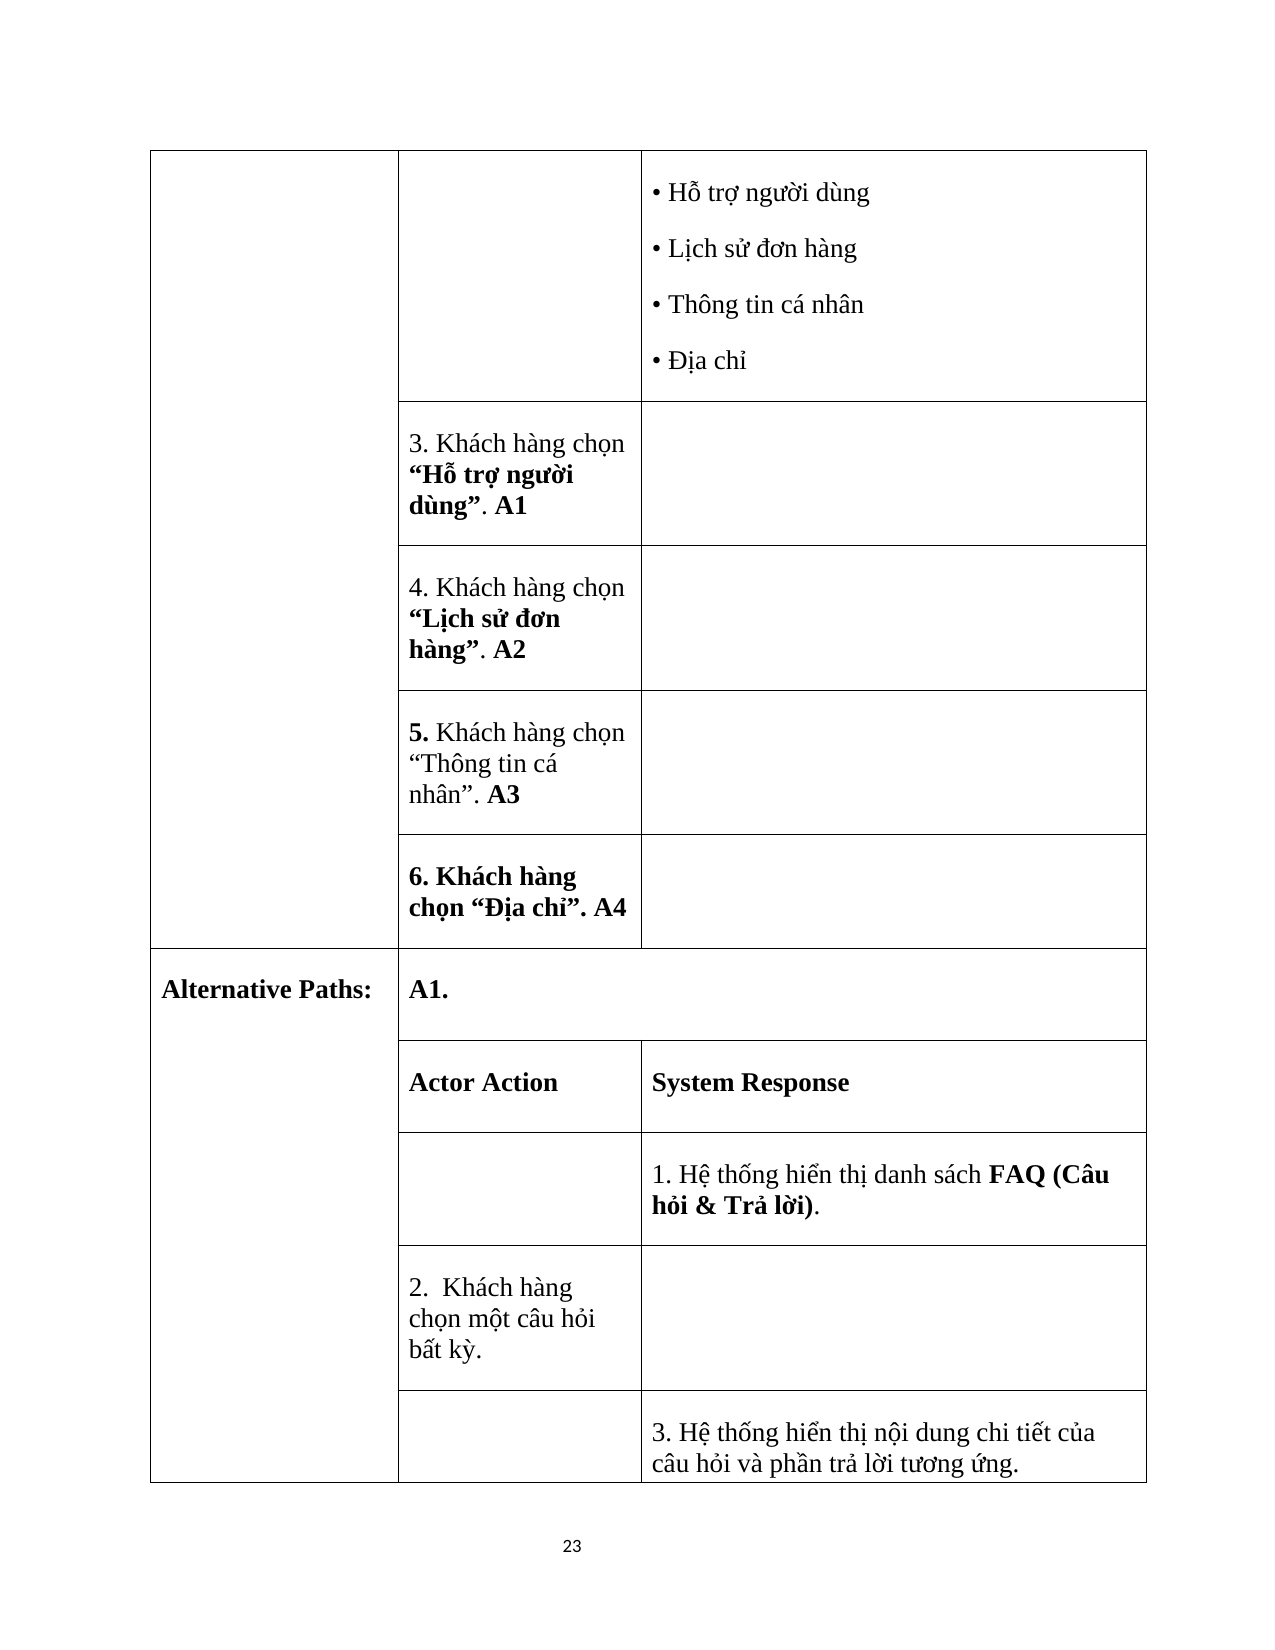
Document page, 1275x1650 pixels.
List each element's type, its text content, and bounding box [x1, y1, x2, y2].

table_cell [642, 835, 1146, 947]
table_cell [642, 1246, 1146, 1389]
table_cell [399, 1391, 641, 1482]
table_cell [642, 546, 1146, 689]
table_cell 3. Khách hàng chọn “Hỗ trợ người dùng”. A1 [399, 402, 641, 545]
table_cell 3. Hệ thống hiển thị nội dung chi tiết của câu hỏi và phần trả lời tương ứng. [642, 1391, 1146, 1482]
table_cell 4. Khách hàng chọn “Lịch sử đơn hàng”. A2 [399, 546, 641, 689]
table_cell [399, 1133, 641, 1245]
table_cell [642, 151, 1146, 401]
table_cell System Response [642, 1041, 1146, 1132]
table_cell Actor Action [399, 1041, 641, 1132]
table_cell 1. Hệ thống hiển thị danh sách FAQ (Câu hỏi & Trả lời). [642, 1133, 1146, 1245]
table_cell 6. Khách hàng chọn “Địa chỉ”. A4 [399, 835, 641, 947]
table_cell A1. [399, 949, 1146, 1039]
table_cell 5. Khách hàng chọn “Thông tin cá nhân”. A3 [399, 691, 641, 834]
table_cell Alternative Paths: [151, 949, 398, 1482]
table_cell [642, 402, 1146, 545]
table_cell [642, 691, 1146, 834]
table_cell 2. Khách hàng chọn một câu hỏi bất kỳ. [399, 1246, 641, 1389]
table_cell [399, 151, 641, 401]
